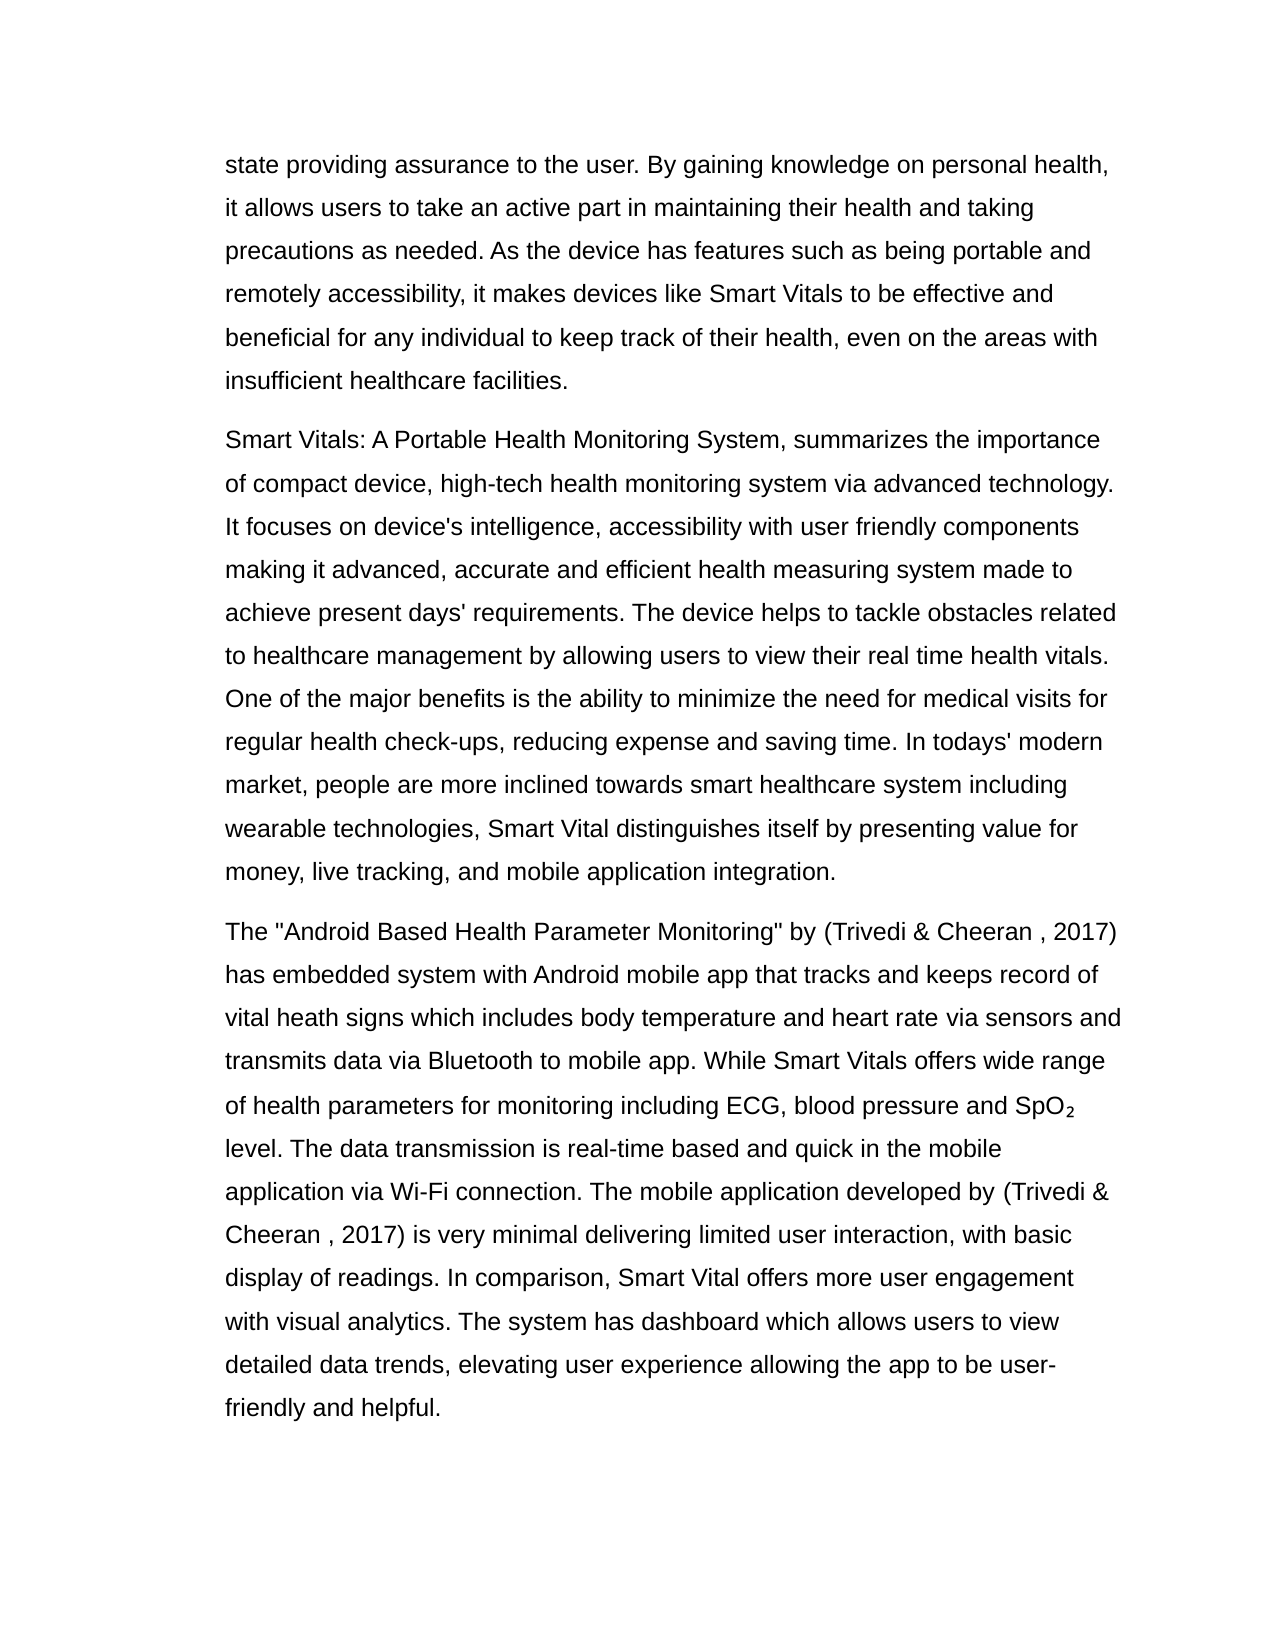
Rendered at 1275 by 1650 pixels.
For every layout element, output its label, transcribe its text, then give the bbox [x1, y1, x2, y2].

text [225, 150, 1125, 394]
text Smart Vitals: A Portable Health Monitoring System, summarizes the importance of compact device, high-tech health monitoring system via advanced technology. It focuses on device's intelligence, accessibility with user friendly components making it advanced, accurate and efficient health measuring system made to achieve present days' requirements. The device helps to tackle obstacles related to healthcare management by allowing users to view their real time health vitals. One of the major benefits is the ability to minimize the need for medical visits for regular health check-ups, reducing expense and saving time. In todays' modern market, people are more inclined towards smart healthcare system including wearable technologies, Smart Vital distinguishes itself by presenting value for money, live tracking, and mobile application integration. [225, 425, 1125, 885]
text The "Android Based Health Parameter Monitoring" by has embedded system with Android mobile app that tracks and keeps record of vital heath signs which includes body temperature and heart rate via sensors and transmits data via Bluetooth to mobile app. While Smart Vitals offers wide range of health parameters for monitoring including ECG, blood pressure and SpO₂ level. The data transmission is real-time based and quick in the mobile application via Wi-Fi connection. The mobile application developed by is very minimal delivering limited user interaction, with basic display of readings. In comparison, Smart Vital offers more user engagement with visual analytics. The system has dashboard which allows users to view detailed data trends, elevating user experience allowing the app to be user-friendly and helpful. [225, 916, 1125, 1422]
